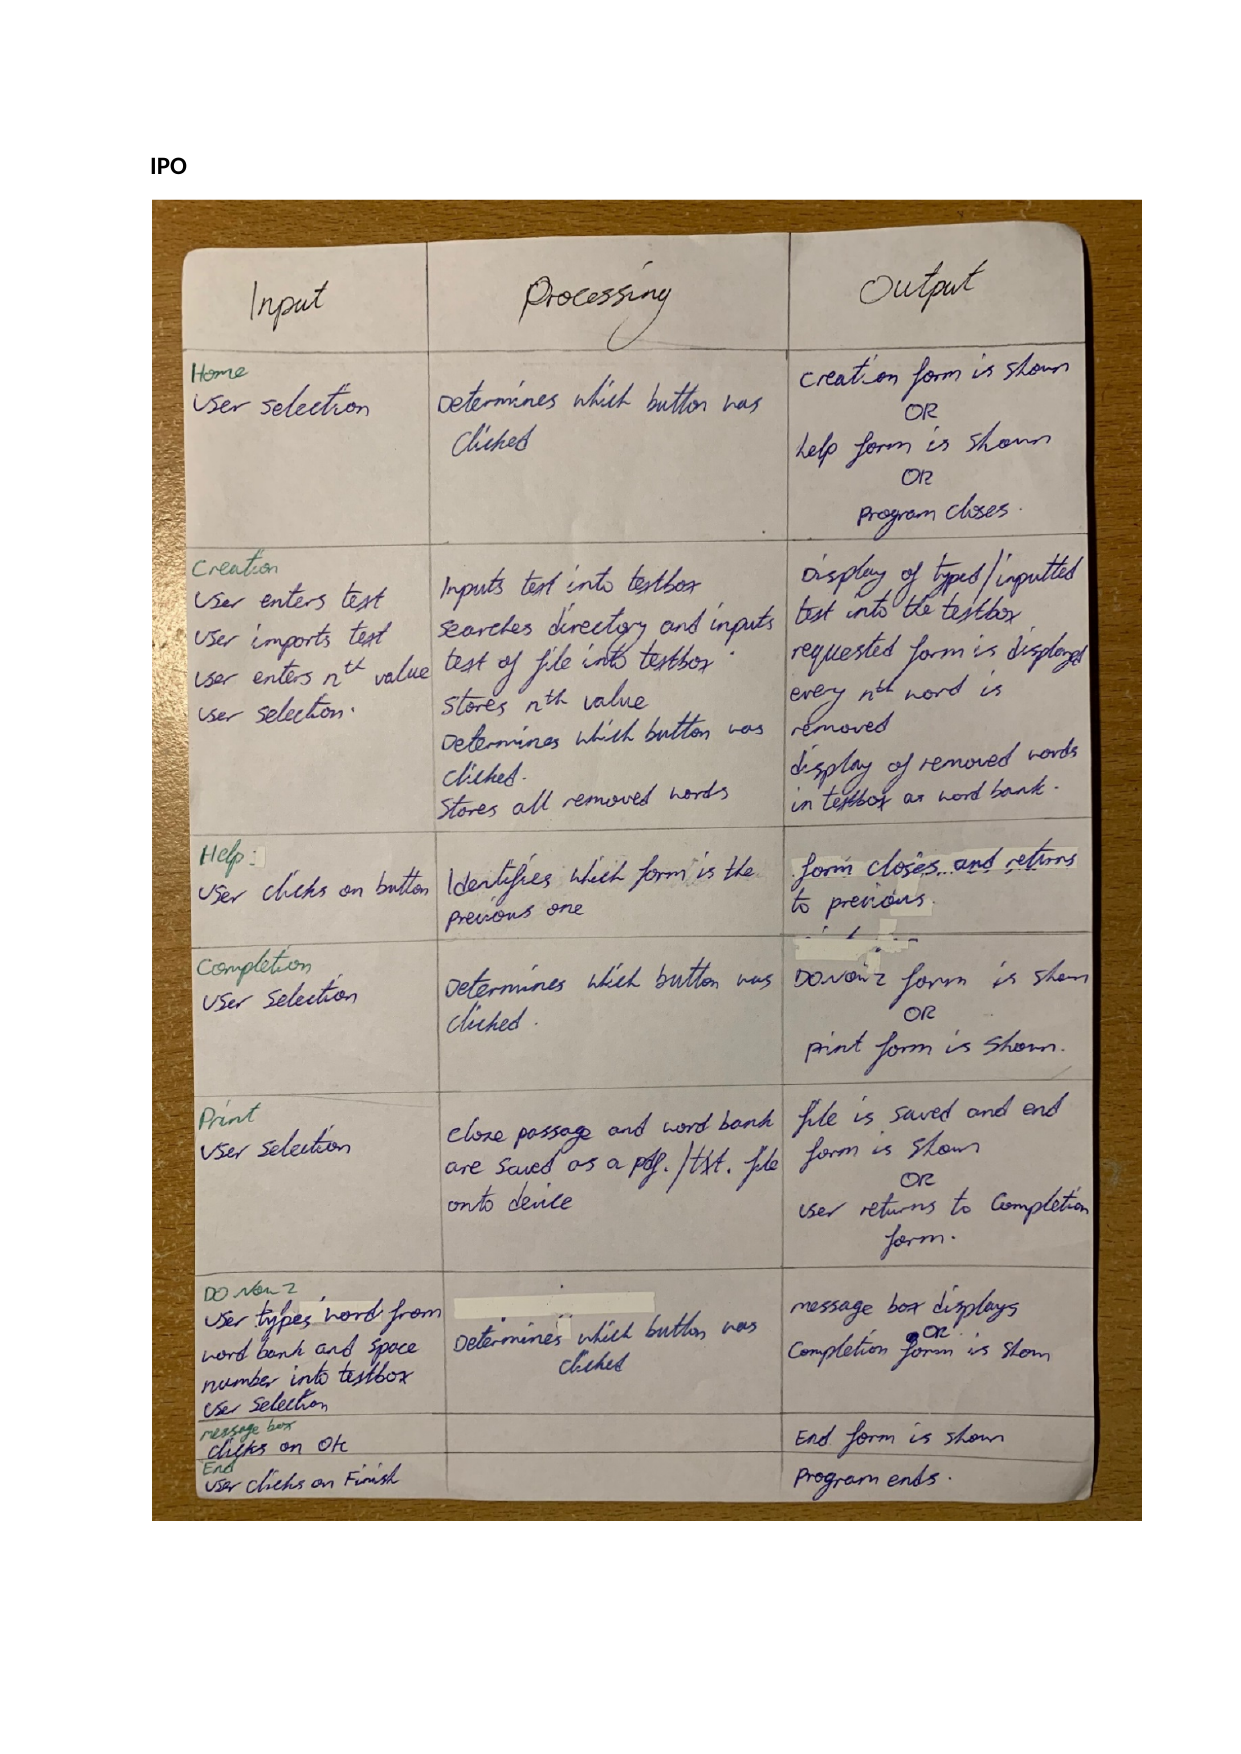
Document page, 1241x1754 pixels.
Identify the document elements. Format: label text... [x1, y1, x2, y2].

picture [153, 201, 1142, 1520]
text IPO [150, 150, 1090, 181]
